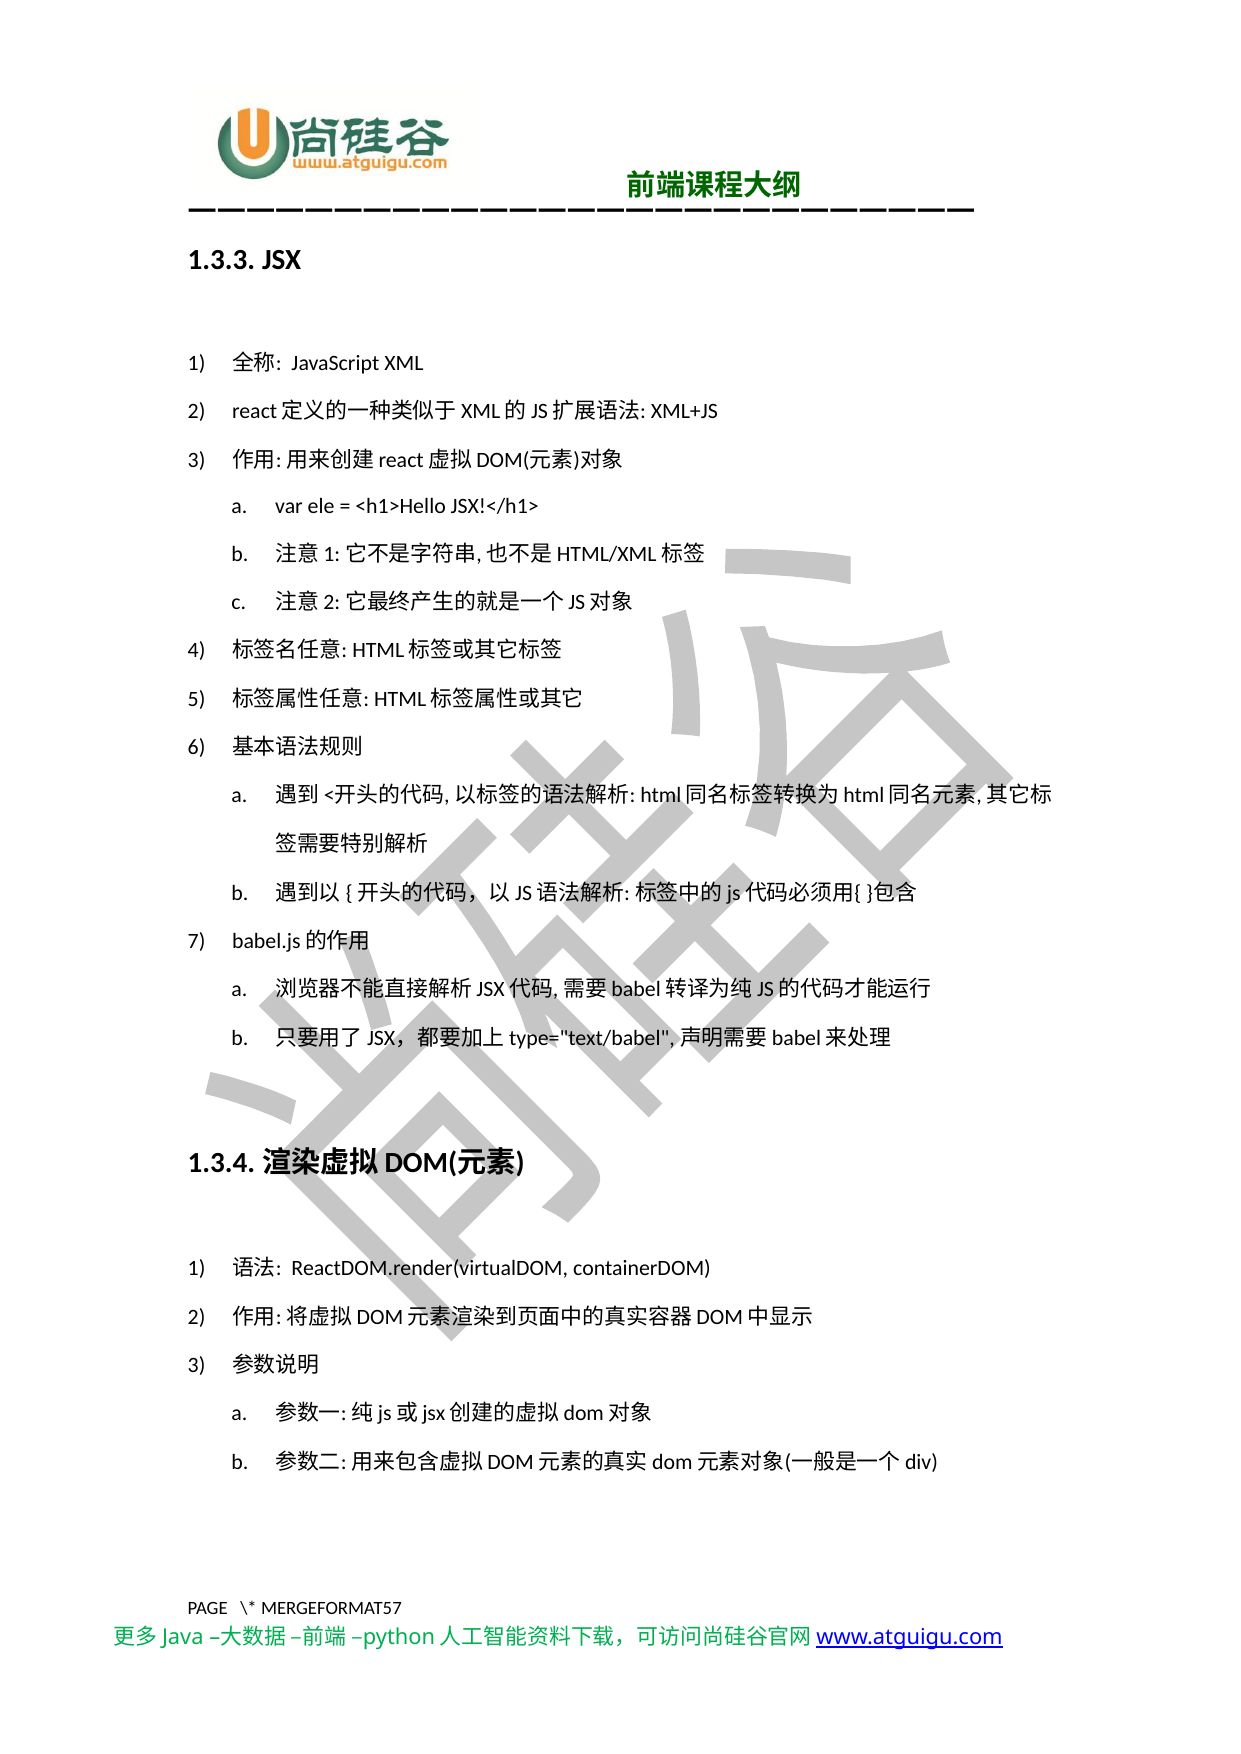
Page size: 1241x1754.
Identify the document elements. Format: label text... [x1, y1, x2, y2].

list babel.js的作用 [187, 922, 1053, 955]
list 标签属性任意: HTML标签属性或其它 [187, 680, 1053, 713]
list 语法: ReactDOM.render(virtualDOM, containerDOM) [187, 1250, 1053, 1282]
list 参数说明 [187, 1347, 1053, 1379]
list 遇到 <开头的代码, 以标签的语法解析: html同名标签转换为html同名元素, 其它标签需要特别解析 [231, 777, 1053, 858]
picture [187, 88, 479, 195]
subtitle 渲染虚拟DOM(元素) [187, 1127, 1053, 1192]
list 基本语法规则 [187, 729, 1053, 761]
list 标签名任意: HTML标签或其它标签 [187, 632, 1053, 664]
list 参数一: 纯js或jsx创建的虚拟dom对象 [231, 1395, 1053, 1427]
list var ele = <h1>Hello JSX!</h1> [231, 489, 1053, 522]
list 全称: JavaScript XML [187, 344, 1053, 377]
list 浏览器不能直接解析JSX代码, 需要babel转译为纯JS的代码才能运行 [231, 971, 1053, 1003]
list 遇到以 { 开头的代码，以JS语法解析: 标签中的js代码必须用{ }包含 [231, 874, 1053, 907]
list 参数二: 用来包含虚拟DOM元素的真实dom元素对象(一般是一个div) [231, 1443, 1053, 1476]
subtitle JSX [187, 227, 1053, 292]
list 注意1: 它不是字符串, 也不是HTML/XML标签 [231, 535, 1053, 568]
list 注意2: 它最终产生的就是一个JS对象 [231, 584, 1053, 616]
list react定义的一种类似于XML的JS扩展语法: XML+JS [187, 393, 1053, 425]
list 作用: 用来创建react虚拟DOM(元素)对象 [187, 441, 1053, 474]
list 作用: 将虚拟DOM元素渲染到页面中的真实容器DOM中显示 [187, 1298, 1053, 1331]
list 只要用了JSX，都要加上type="text/babel", 声明需要babel来处理 [231, 1019, 1053, 1052]
